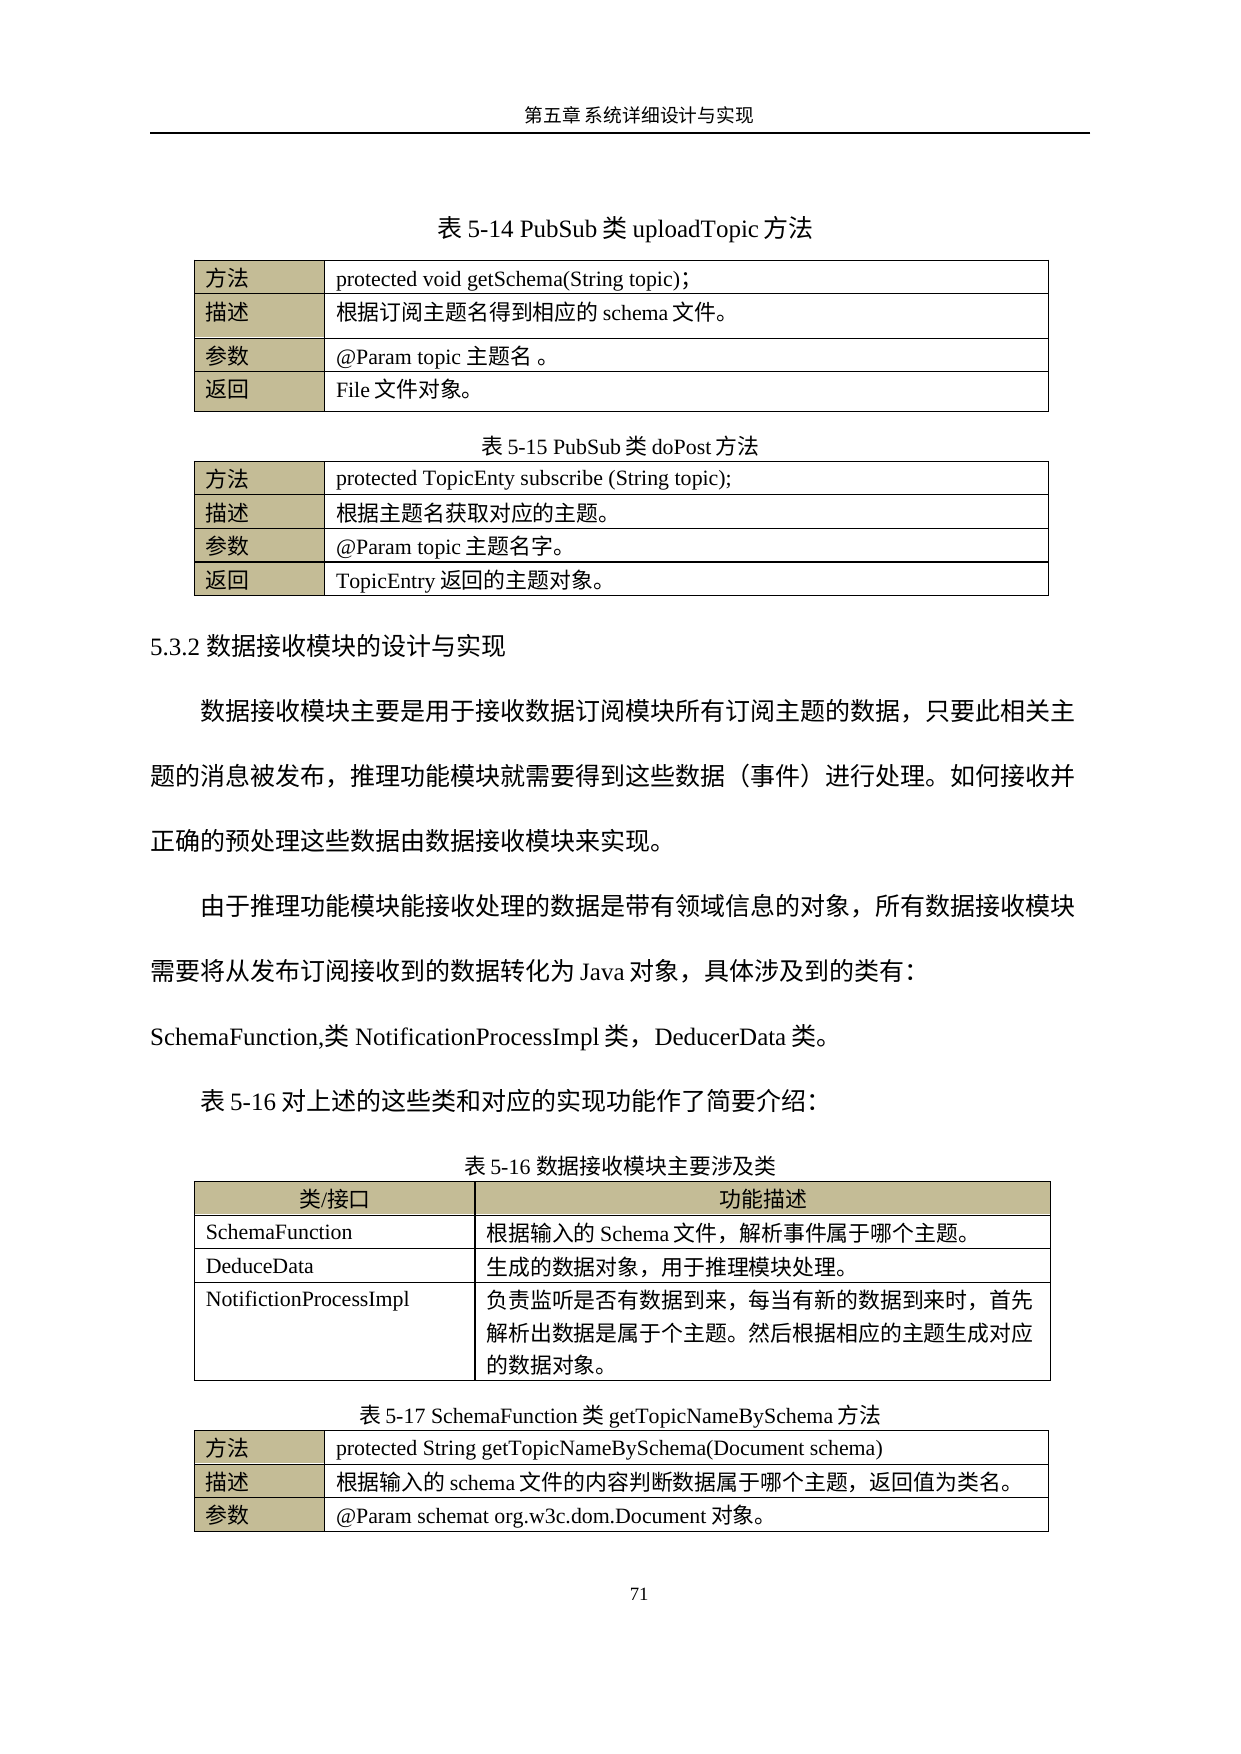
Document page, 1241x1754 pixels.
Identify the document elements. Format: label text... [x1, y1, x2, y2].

table_cell 返回 [195, 372, 324, 411]
table_cell 根据主题名获取对应的主题。 [325, 495, 1048, 528]
text 表5-15 PubSub类doPost方法 [150, 428, 1090, 461]
table_header 类/接口 [195, 1182, 474, 1214]
table_cell 根据订阅主题名得到相应的schema文件。 [325, 294, 1048, 337]
table_cell @Param schemat org.w3c.dom.Document对象。 [325, 1498, 1048, 1531]
table_cell TopicEntry返回的主题对象。 [325, 563, 1048, 595]
table_cell @Param topic主题名字。 [325, 529, 1048, 561]
table_header 方法 [195, 261, 324, 293]
table_cell 描述 [195, 294, 324, 337]
table_cell @Param topic 主题名 。 [325, 339, 1048, 371]
table_cell SchemaFunction [195, 1216, 474, 1248]
table_header 功能描述 [476, 1182, 1050, 1214]
table_cell 返回 [195, 563, 324, 595]
text 表5-14 PubSub类uploadTopic方法 [369, 194, 1090, 259]
table_cell 参数 [195, 1498, 324, 1531]
table_cell 根据输入的Schema文件，解析事件属于哪个主题。 [476, 1216, 1050, 1248]
table_cell DeduceData [195, 1249, 474, 1282]
table_cell File文件对象。 [325, 372, 1048, 411]
text 由于推理功能模块能接收处理的数据是带有领域信息的对象，所有数据接收模块需要将从发布订阅接收到的数据转化为Java对象，具体涉及到的类有：SchemaFunction,类 NotificationProcessImpl类，DeducerData类。 [150, 872, 1090, 1067]
table_cell 描述 [195, 1465, 324, 1497]
subtitle 5.3.2 数据接收模块的设计与实现 [150, 612, 1090, 677]
table_header protected void getSchema(String topic)； [325, 261, 1048, 293]
table_header 方法 [195, 1431, 324, 1463]
table_cell 描述 [195, 495, 324, 528]
table_header protected String getTopicNameBySchema(Document schema) [325, 1431, 1048, 1463]
table_header 方法 [195, 462, 324, 494]
text 表5-16 数据接收模块主要涉及类 [150, 1148, 1090, 1181]
table_cell NotifictionProcessImpl [195, 1283, 474, 1380]
text 数据接收模块主要是用于接收数据订阅模块所有订阅主题的数据，只要此相关主题的消息被发布，推理功能模块就需要得到这些数据（事件）进行处理。如何接收并正确的预处理这些数据由数据接收模块来实现。 [150, 677, 1090, 872]
text 表5-17 SchemaFunction类getTopicNameBySchema方法 [150, 1397, 1090, 1430]
table_cell 根据输入的schema文件的内容判断数据属于哪个主题，返回值为类名。 [325, 1465, 1048, 1497]
table_cell 参数 [195, 529, 324, 561]
table_cell 生成的数据对象，用于推理模块处理。 [476, 1249, 1050, 1282]
text 表5-16对上述的这些类和对应的实现功能作了简要介绍： [150, 1067, 1090, 1132]
table_cell 负责监听是否有数据到来，每当有新的数据到来时，首先解析出数据是属于个主题。然后根据相应的主题生成对应的数据对象。 [476, 1283, 1050, 1380]
table_header protected TopicEnty subscribe (String topic); [325, 462, 1048, 494]
table_cell 参数 [195, 339, 324, 371]
